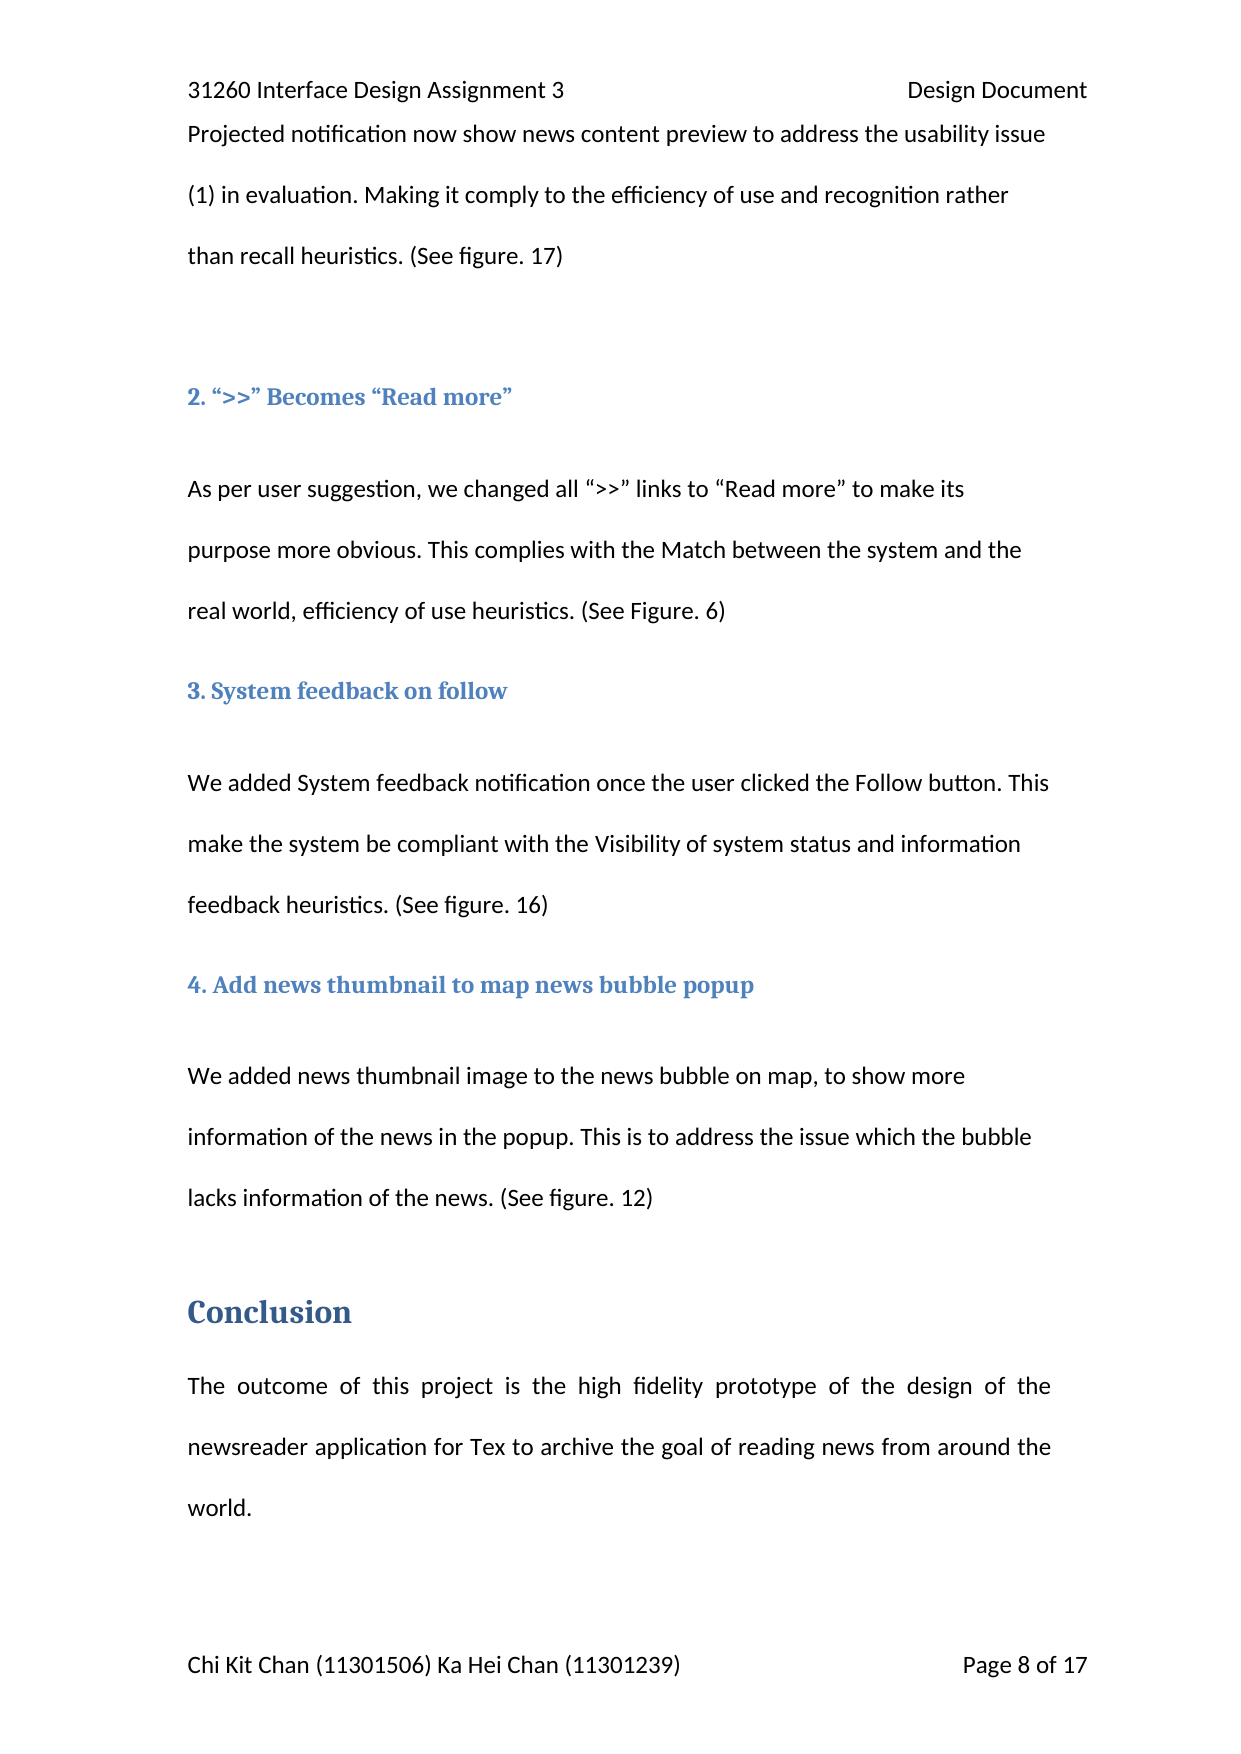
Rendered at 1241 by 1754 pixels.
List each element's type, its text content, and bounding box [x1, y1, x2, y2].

text Projected notification now show news content preview to address the usability issue (1) in evaluation. Making it comply to the efficiency of use and recognition rather than recall heuristics. (See figure. 17) [187, 118, 1053, 271]
text We added news thumbnail image to the news bubble on map, to show more information of the news in the popup. This is to address the issue which the bubble lacks information of the news. (See figure. 12) [187, 1060, 1053, 1213]
text We added System feedback notification once the user clicked the Follow button. This make the system be compliant with the Visibility of system status and information feedback heuristics. (See figure. 16) [187, 767, 1053, 919]
subtitle 3. System feedback on follow [187, 677, 1053, 706]
text The outcome of this project is the high fidelity prototype of the design of the newsreader application for Tex to archive the goal of reading news from around the world. [187, 1370, 1053, 1523]
subtitle 2. “>>” Becomes “Read more” [187, 383, 1053, 412]
text As per user suggestion, we changed all “>>” links to “Read more” to make its purpose more obvious. This complies with the Match between the system and the real world, efficiency of use heuristics. (See Figure. 6) [187, 473, 1053, 626]
subtitle 4. Add news thumbnail to map news bubble popup [187, 971, 1053, 999]
subtitle Conclusion [187, 1293, 1053, 1332]
